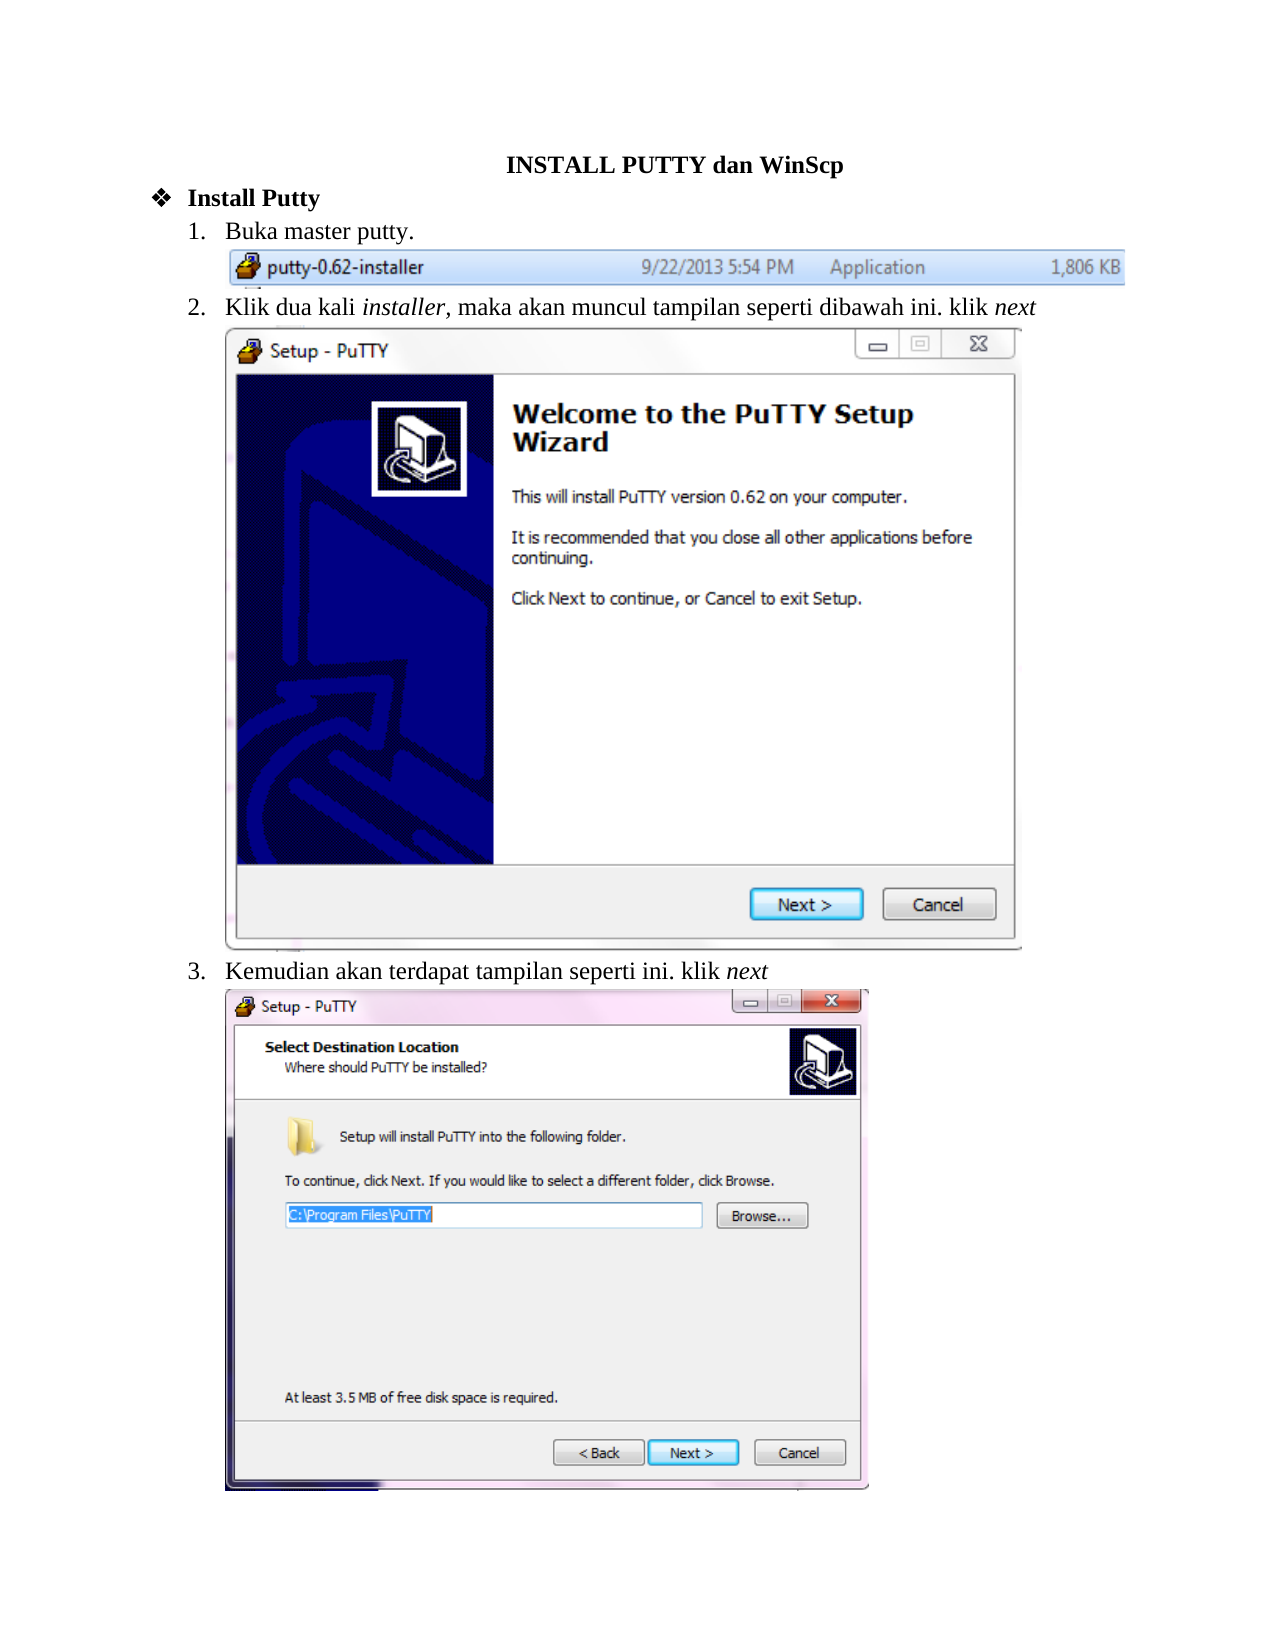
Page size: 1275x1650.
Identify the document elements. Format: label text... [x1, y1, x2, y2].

list Kemudian akan terdapat tampilan seperti ini. klik next [187, 956, 1125, 985]
list Install Putty [150, 183, 1125, 212]
list Buka master putty. [187, 216, 1125, 245]
picture [225, 249, 1125, 289]
list Klik dua kali installer, maka akan muncul tampilan seperti dibawah ini. klik next [187, 292, 1125, 321]
list INSTALL PUTTY dan WinScp [225, 150, 1125, 179]
picture [225, 989, 869, 1491]
picture [225, 325, 1022, 952]
